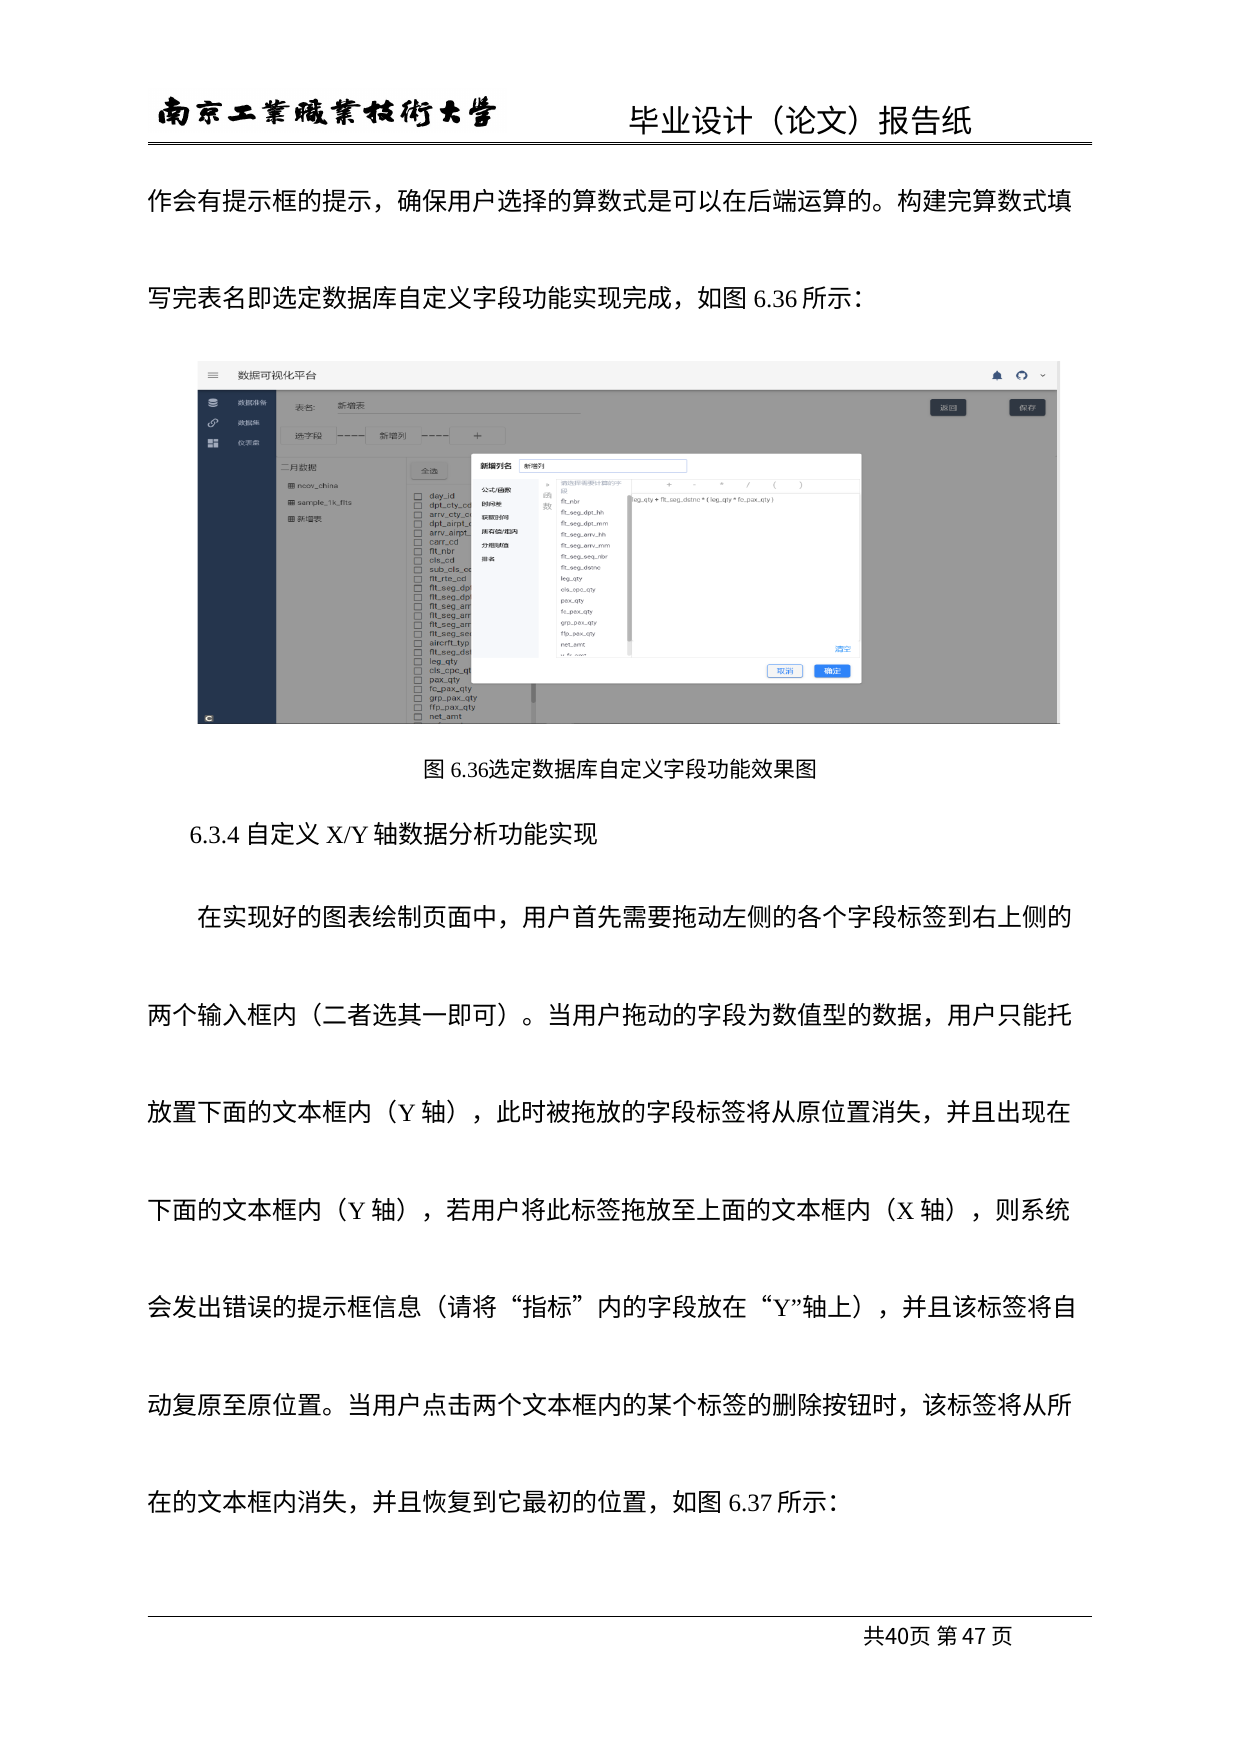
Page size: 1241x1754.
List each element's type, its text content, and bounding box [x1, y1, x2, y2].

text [148, 167, 1092, 329]
picture [147, 88, 507, 133]
picture [197, 361, 1060, 724]
subtitle 自定义X/Y轴数据分析功能实现 [148, 800, 1092, 865]
